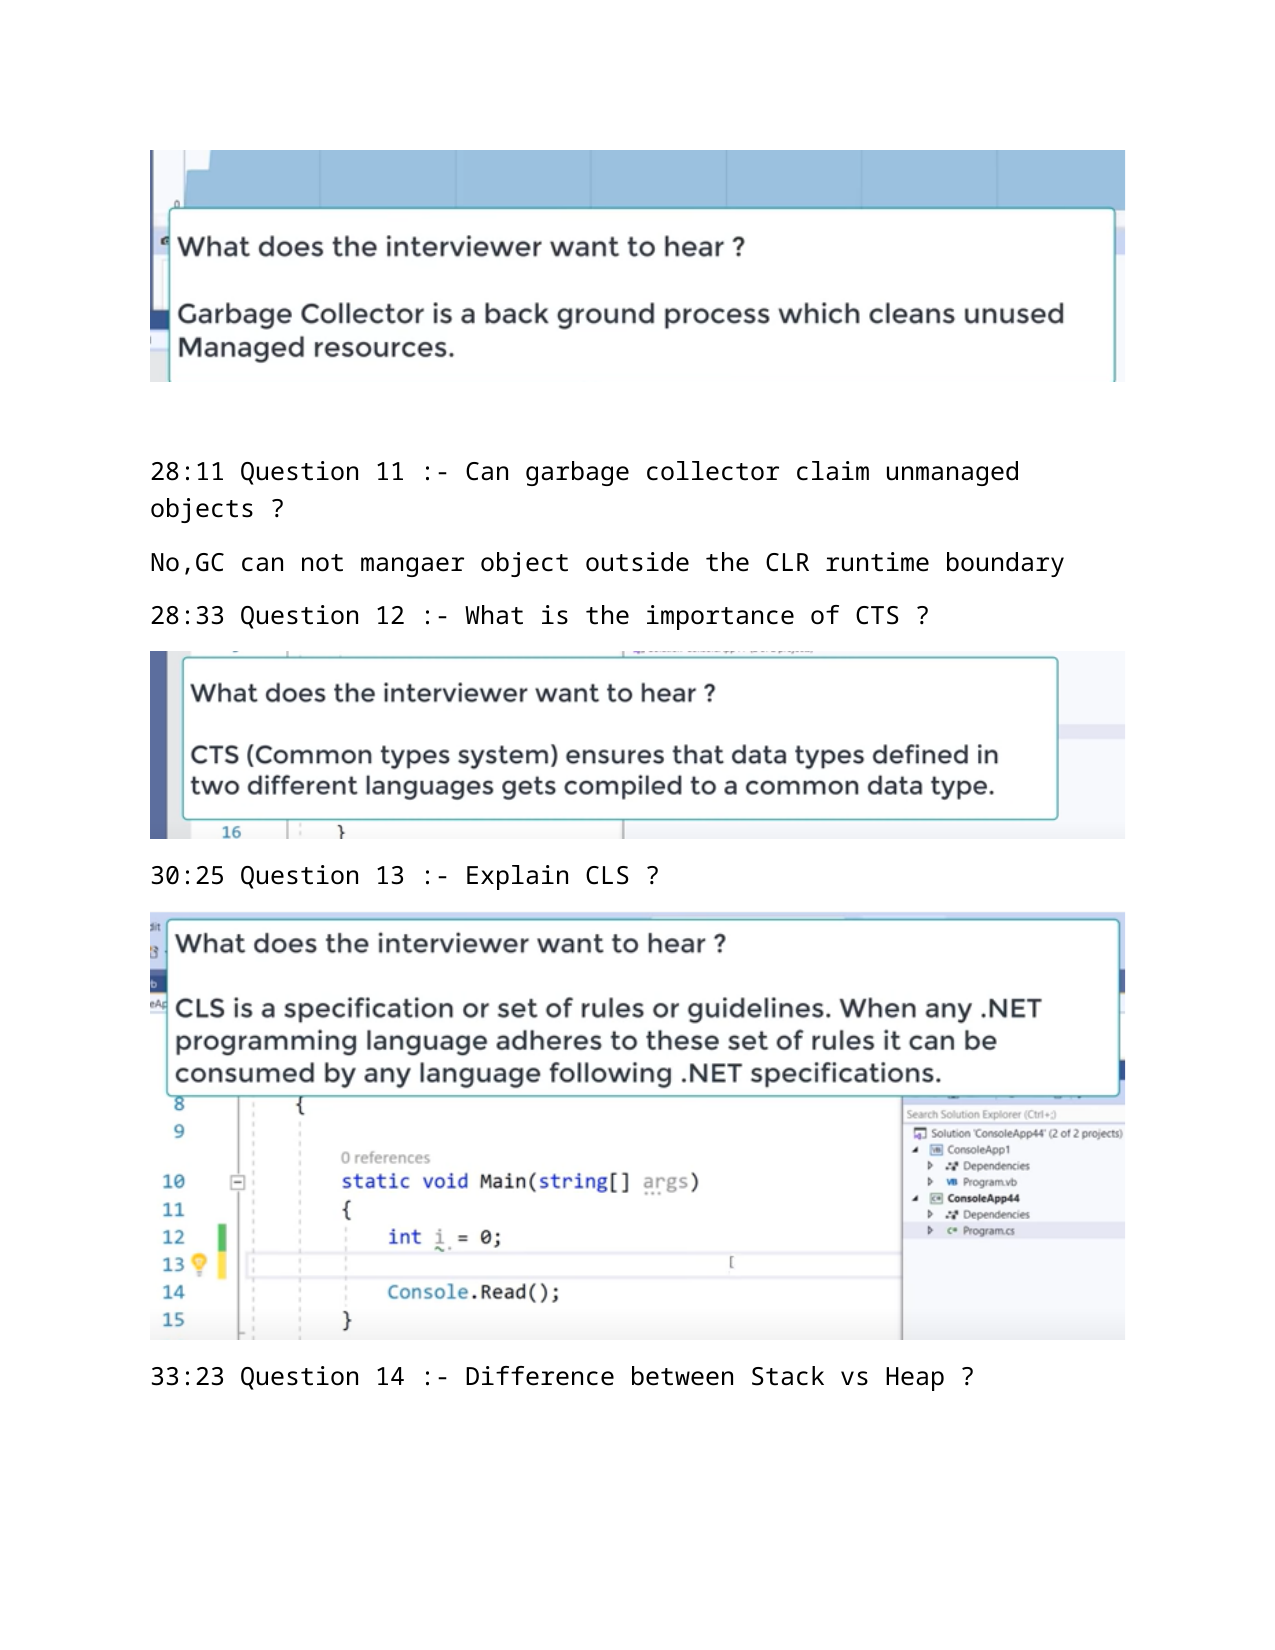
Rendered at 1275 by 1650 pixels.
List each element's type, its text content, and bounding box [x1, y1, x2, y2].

picture [150, 651, 1125, 839]
text No,GC can not mangaer object outside the CLR runtime boundary [150, 544, 1125, 578]
text 28:11 Question 11 :- Can garbage collector claim unmanaged objects ? [150, 454, 1125, 525]
text 28:33 Question 12 :- What is the importance of CTS ? [150, 598, 1125, 632]
picture [150, 911, 1125, 1340]
text 33:23 Question 14 :- Difference between Stack vs Heap ? [150, 1359, 1125, 1393]
picture [150, 150, 1125, 382]
text 30:25 Question 13 :- Explain CLS ? [150, 858, 1125, 892]
